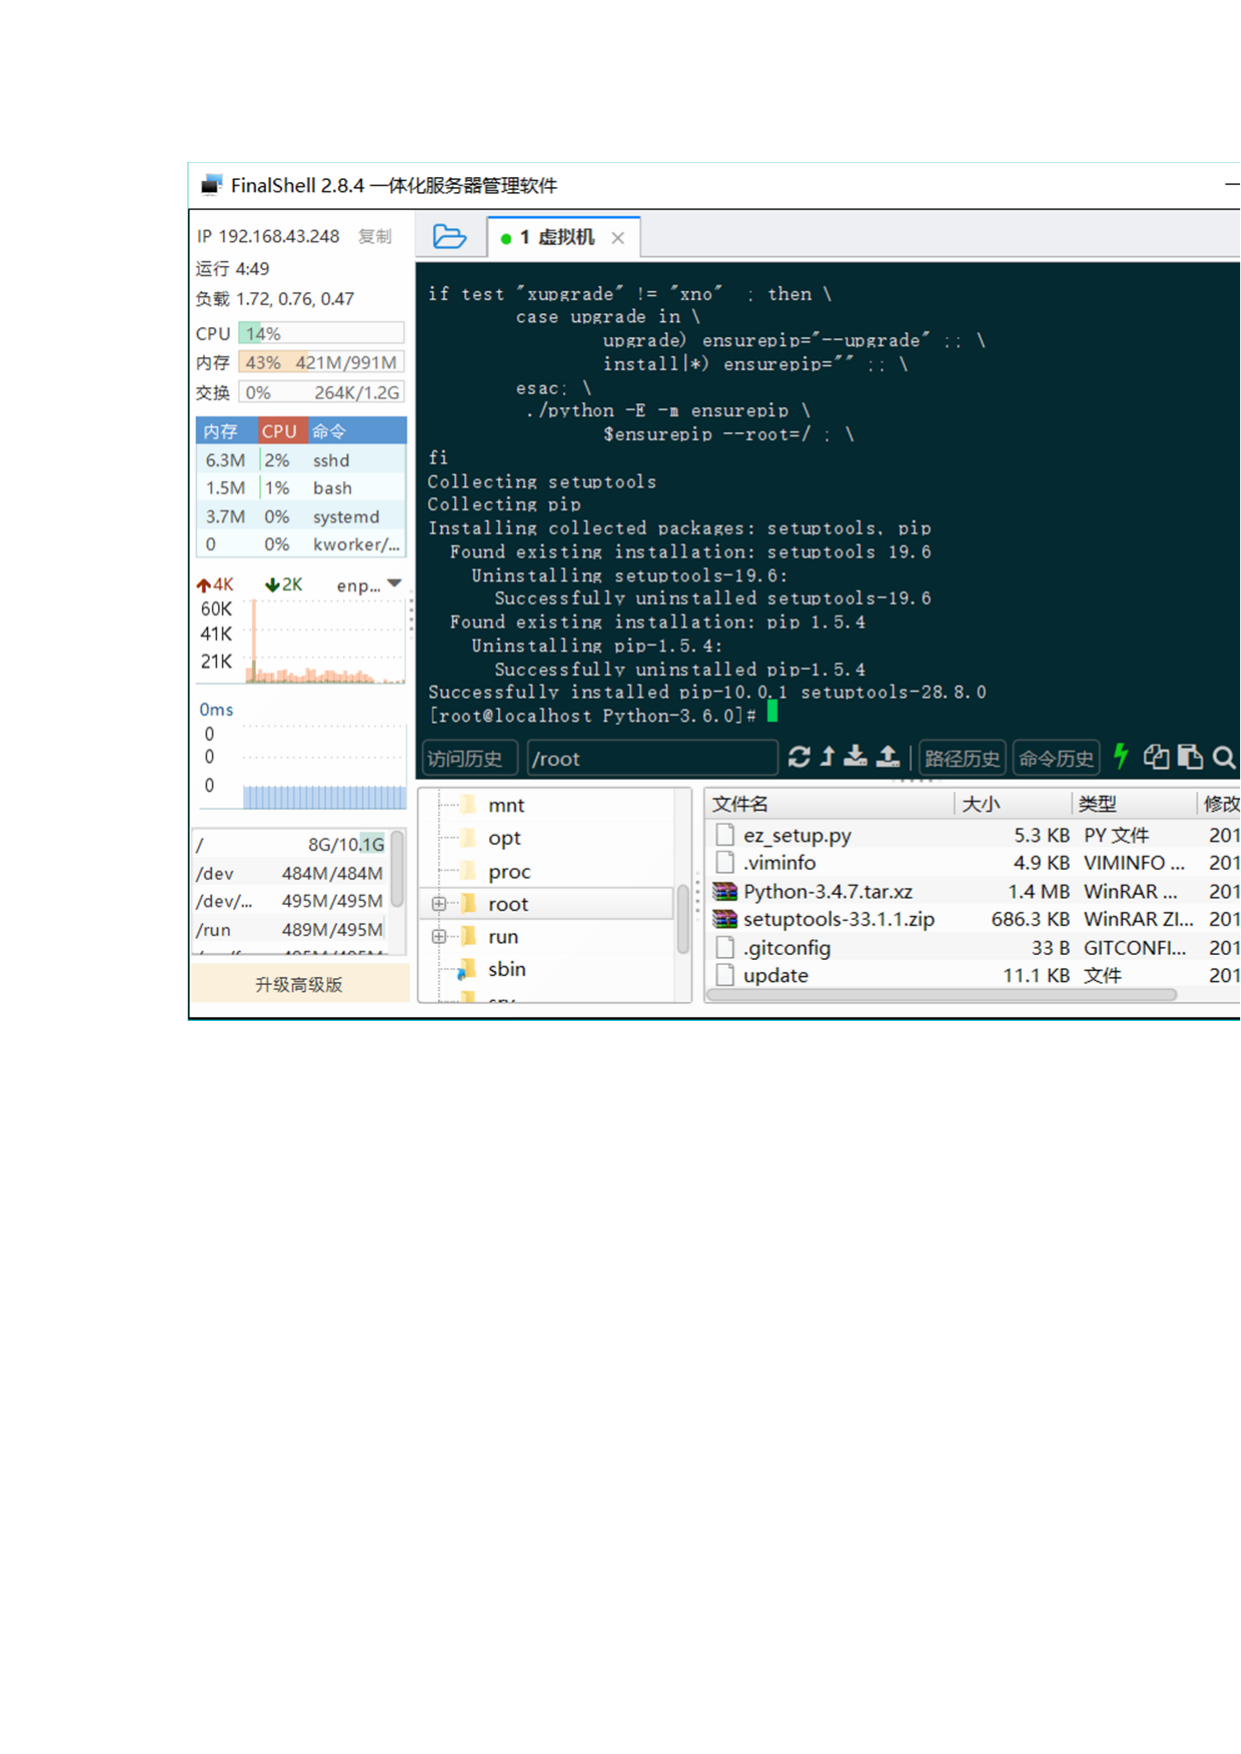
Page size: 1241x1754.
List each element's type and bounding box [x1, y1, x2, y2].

picture [187, 162, 1241, 1021]
